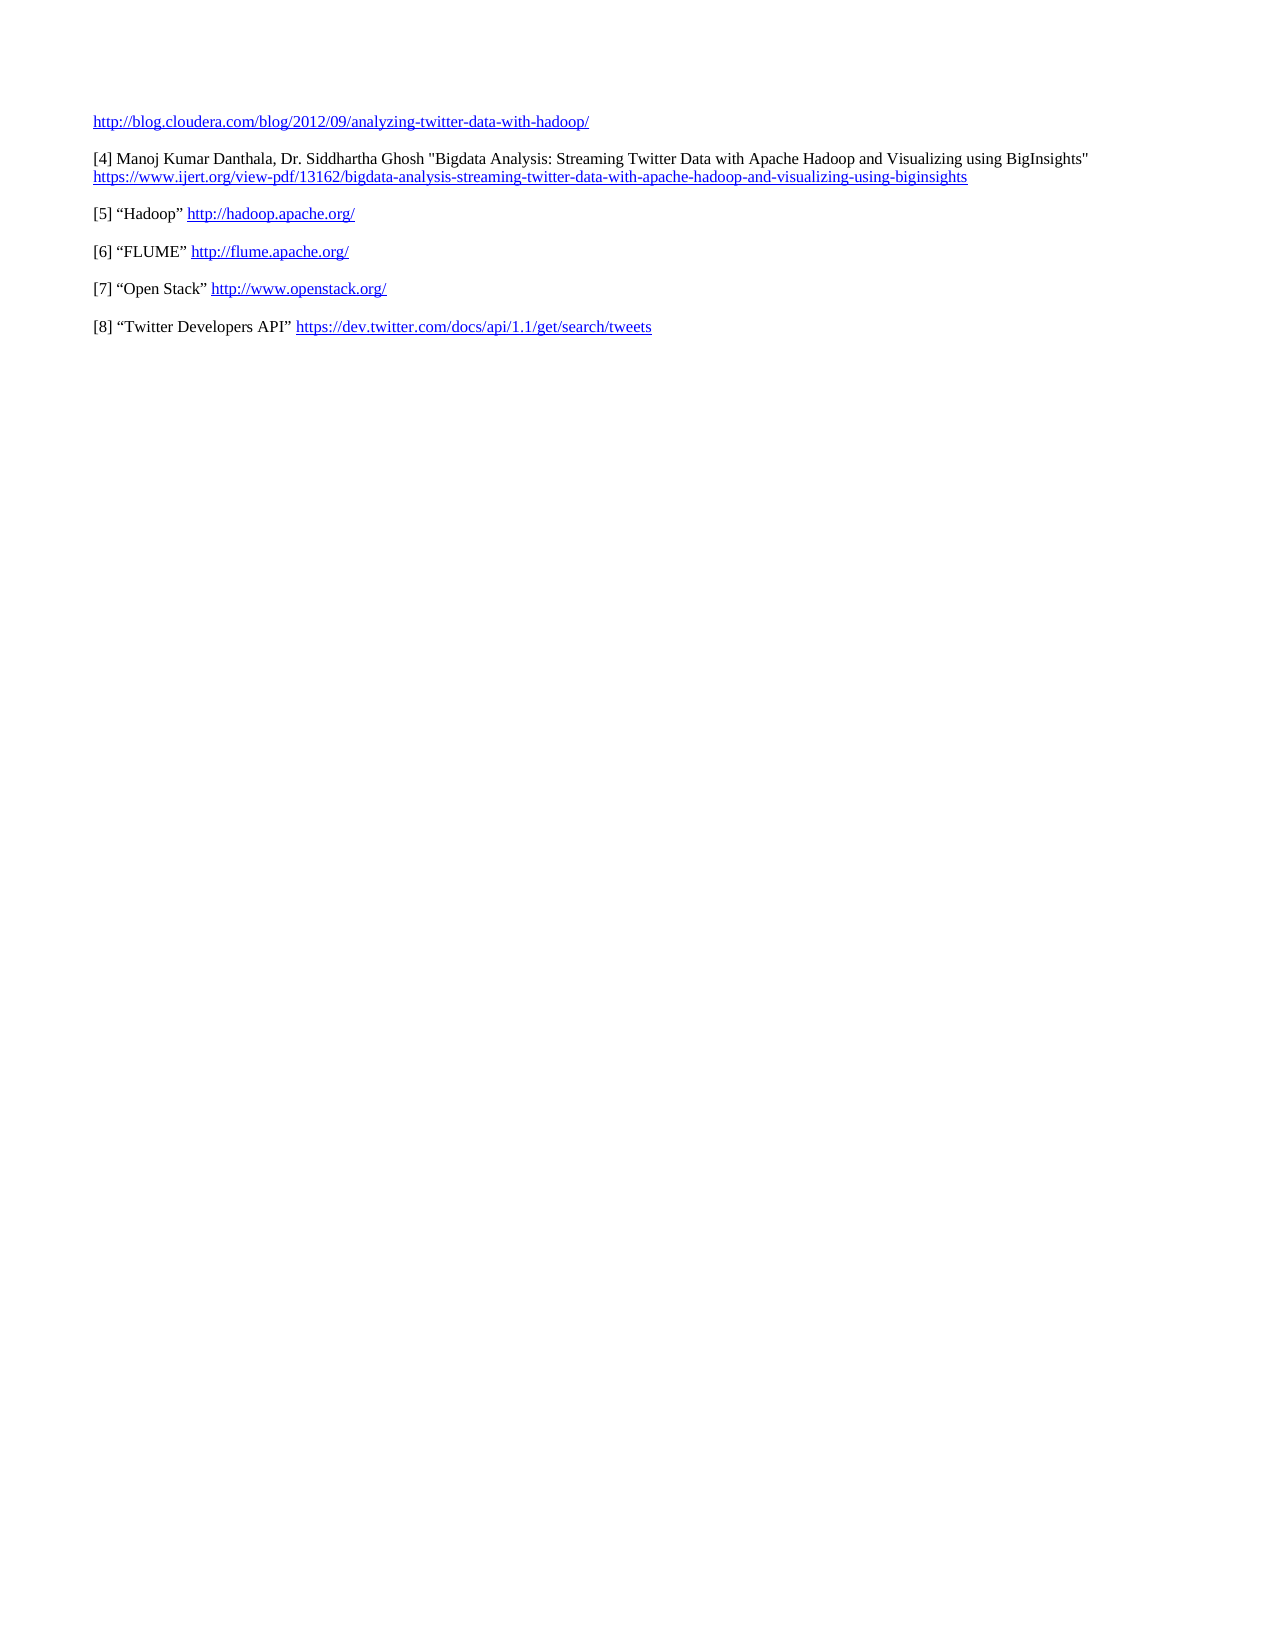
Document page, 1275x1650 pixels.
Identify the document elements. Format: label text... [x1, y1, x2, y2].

text [5] “Hadoop” http://hadoop.apache.org/ [93, 205, 1182, 223]
text http://blog.cloudera.com/blog/2012/09/analyzing-twitter-data-with-hadoop/ [93, 112, 1182, 131]
text [8] “Twitter Developers API” https://dev.twitter.com/docs/api/1.1/get/search/tweets [93, 317, 1182, 336]
text [4] Manoj Kumar Danthala, Dr. Siddhartha Ghosh "Bigdata Analysis: Streaming Twitter Data with Apache Hadoop and Visualizing using BigInsights" [93, 150, 1182, 168]
text https://www.ijert.org/view-pdf/13162/bigdata-analysis-streaming-twitter-data-with-apache-hadoop-and-visualizing-using-biginsights [93, 168, 1182, 186]
text [6] “FLUME” http://flume.apache.org/ [93, 242, 1182, 261]
text [7] “Open Stack” http://www.openstack.org/ [93, 280, 1182, 298]
